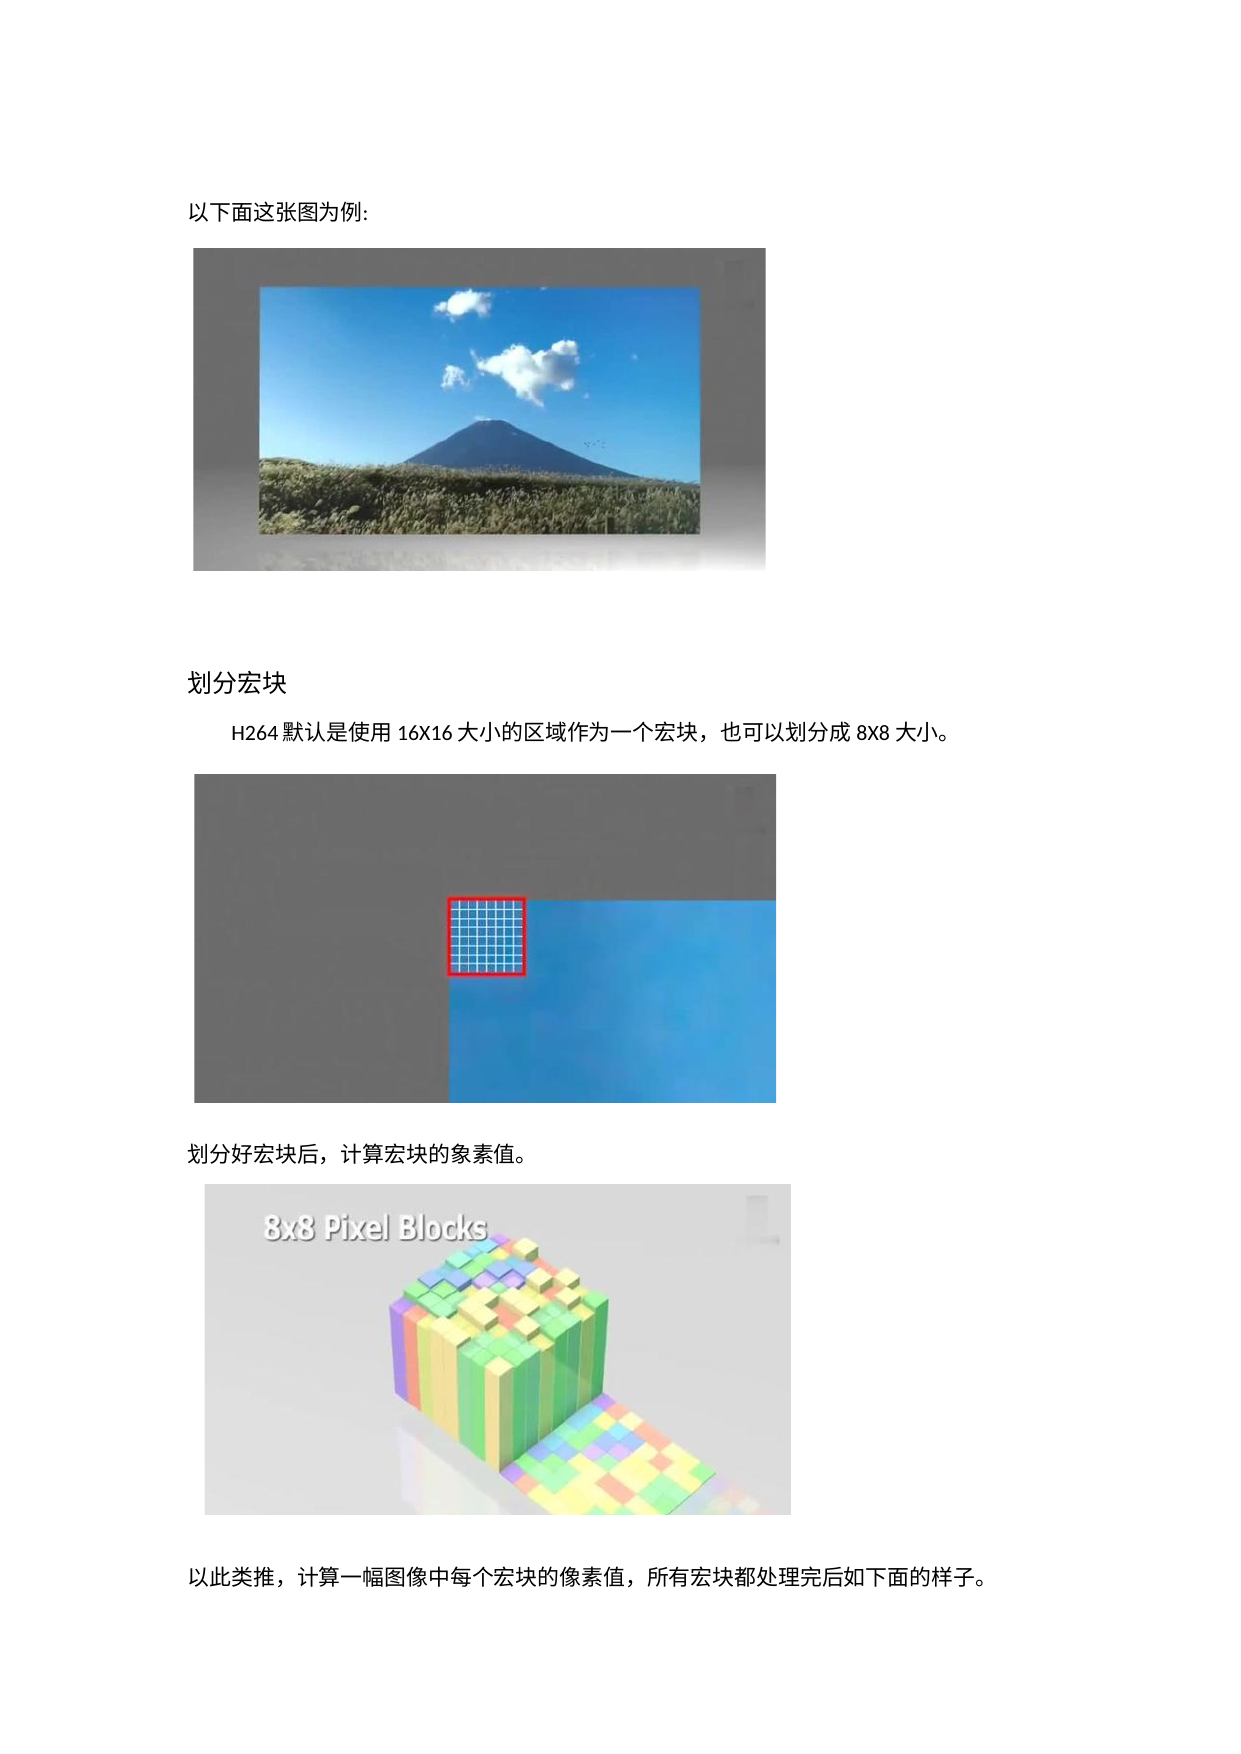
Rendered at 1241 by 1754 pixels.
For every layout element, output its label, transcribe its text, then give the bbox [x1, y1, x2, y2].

text 划分好宏块后，计算宏块的象素值。 [187, 1137, 1053, 1169]
text 以此类推，计算一幅图像中每个宏块的像素值，所有宏块都处理完后如下面的样子。 [187, 1559, 1053, 1592]
text 划分宏块 [187, 649, 1053, 714]
text H264默认是使用 16X16 大小的区域作为一个宏块，也可以划分成 8X8 大小。 [187, 714, 1053, 747]
picture [193, 248, 766, 571]
picture [194, 774, 777, 1103]
picture [204, 1184, 791, 1515]
text 以下面这张图为例: [187, 194, 1053, 227]
